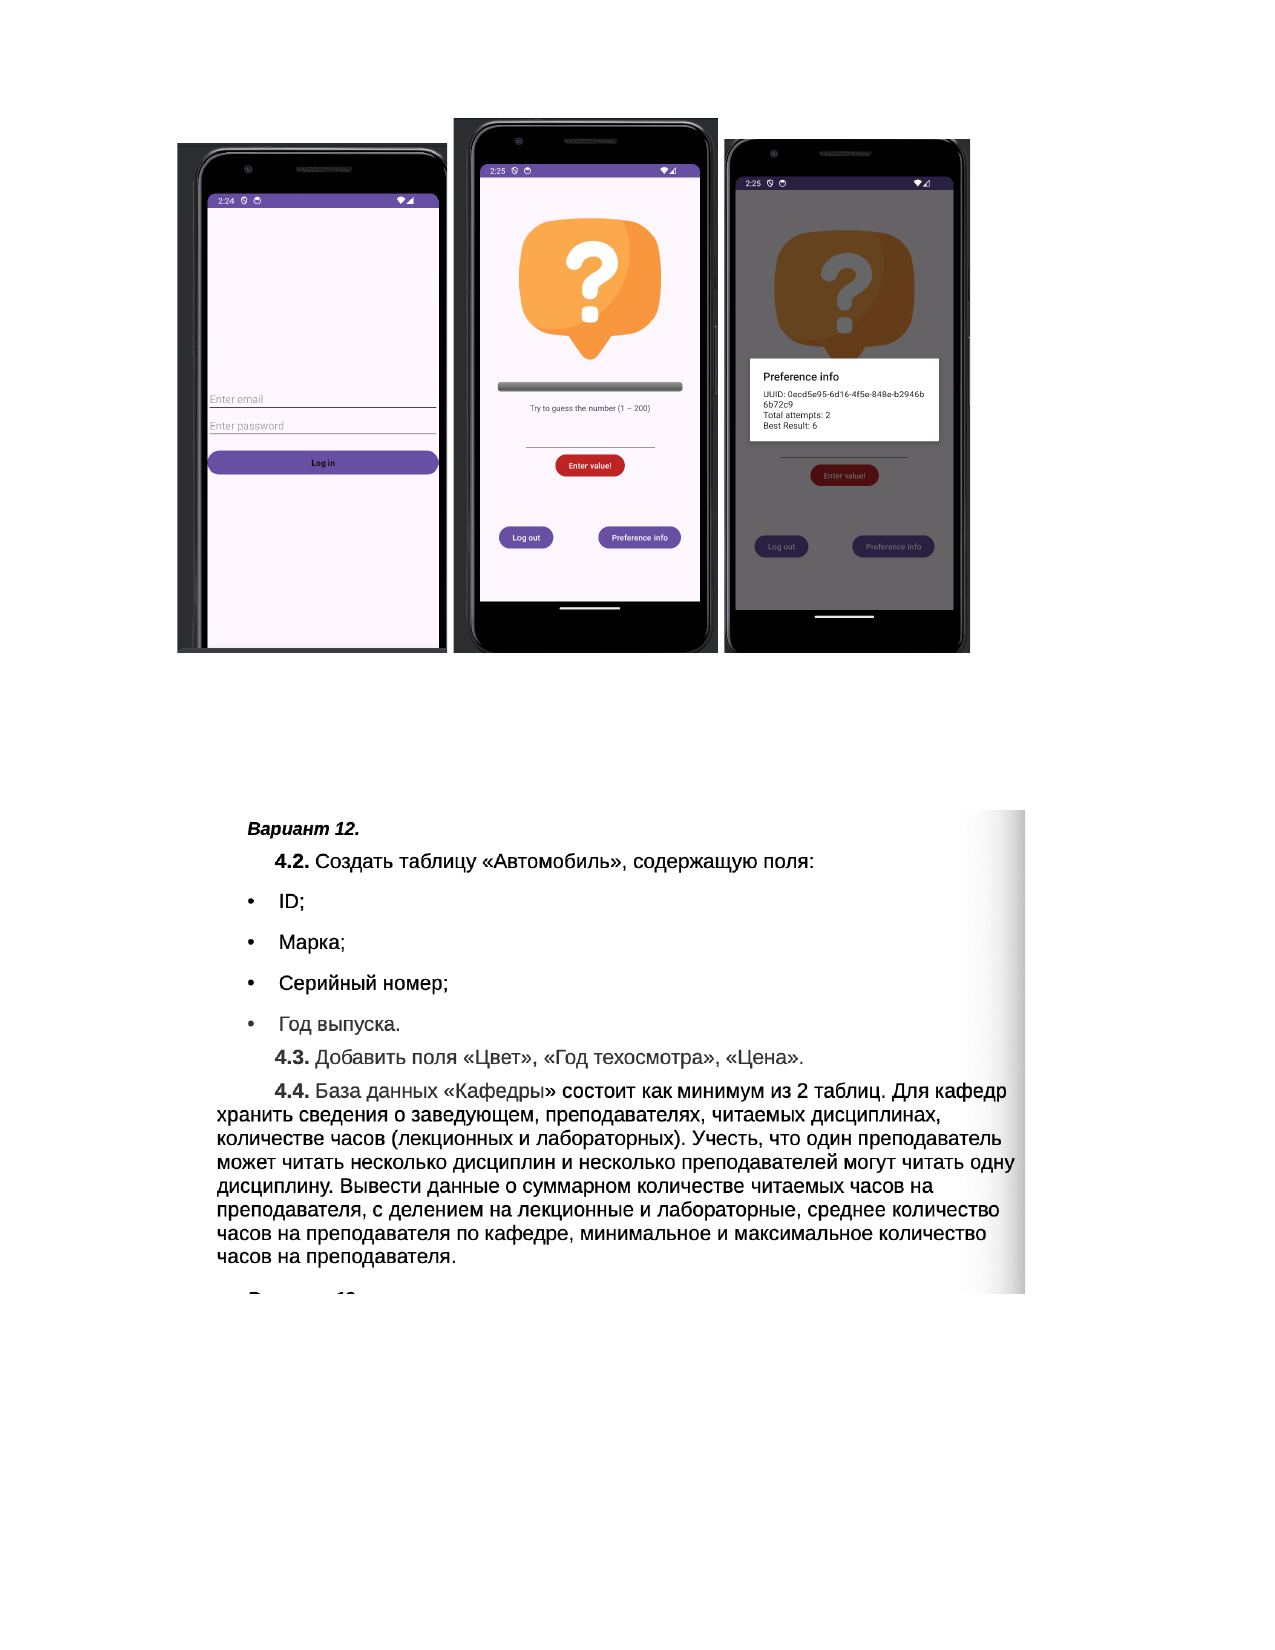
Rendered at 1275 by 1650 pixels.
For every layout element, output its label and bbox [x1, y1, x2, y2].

picture [724, 139, 971, 653]
picture [177, 810, 1026, 1294]
picture [177, 143, 448, 653]
picture [453, 118, 718, 653]
